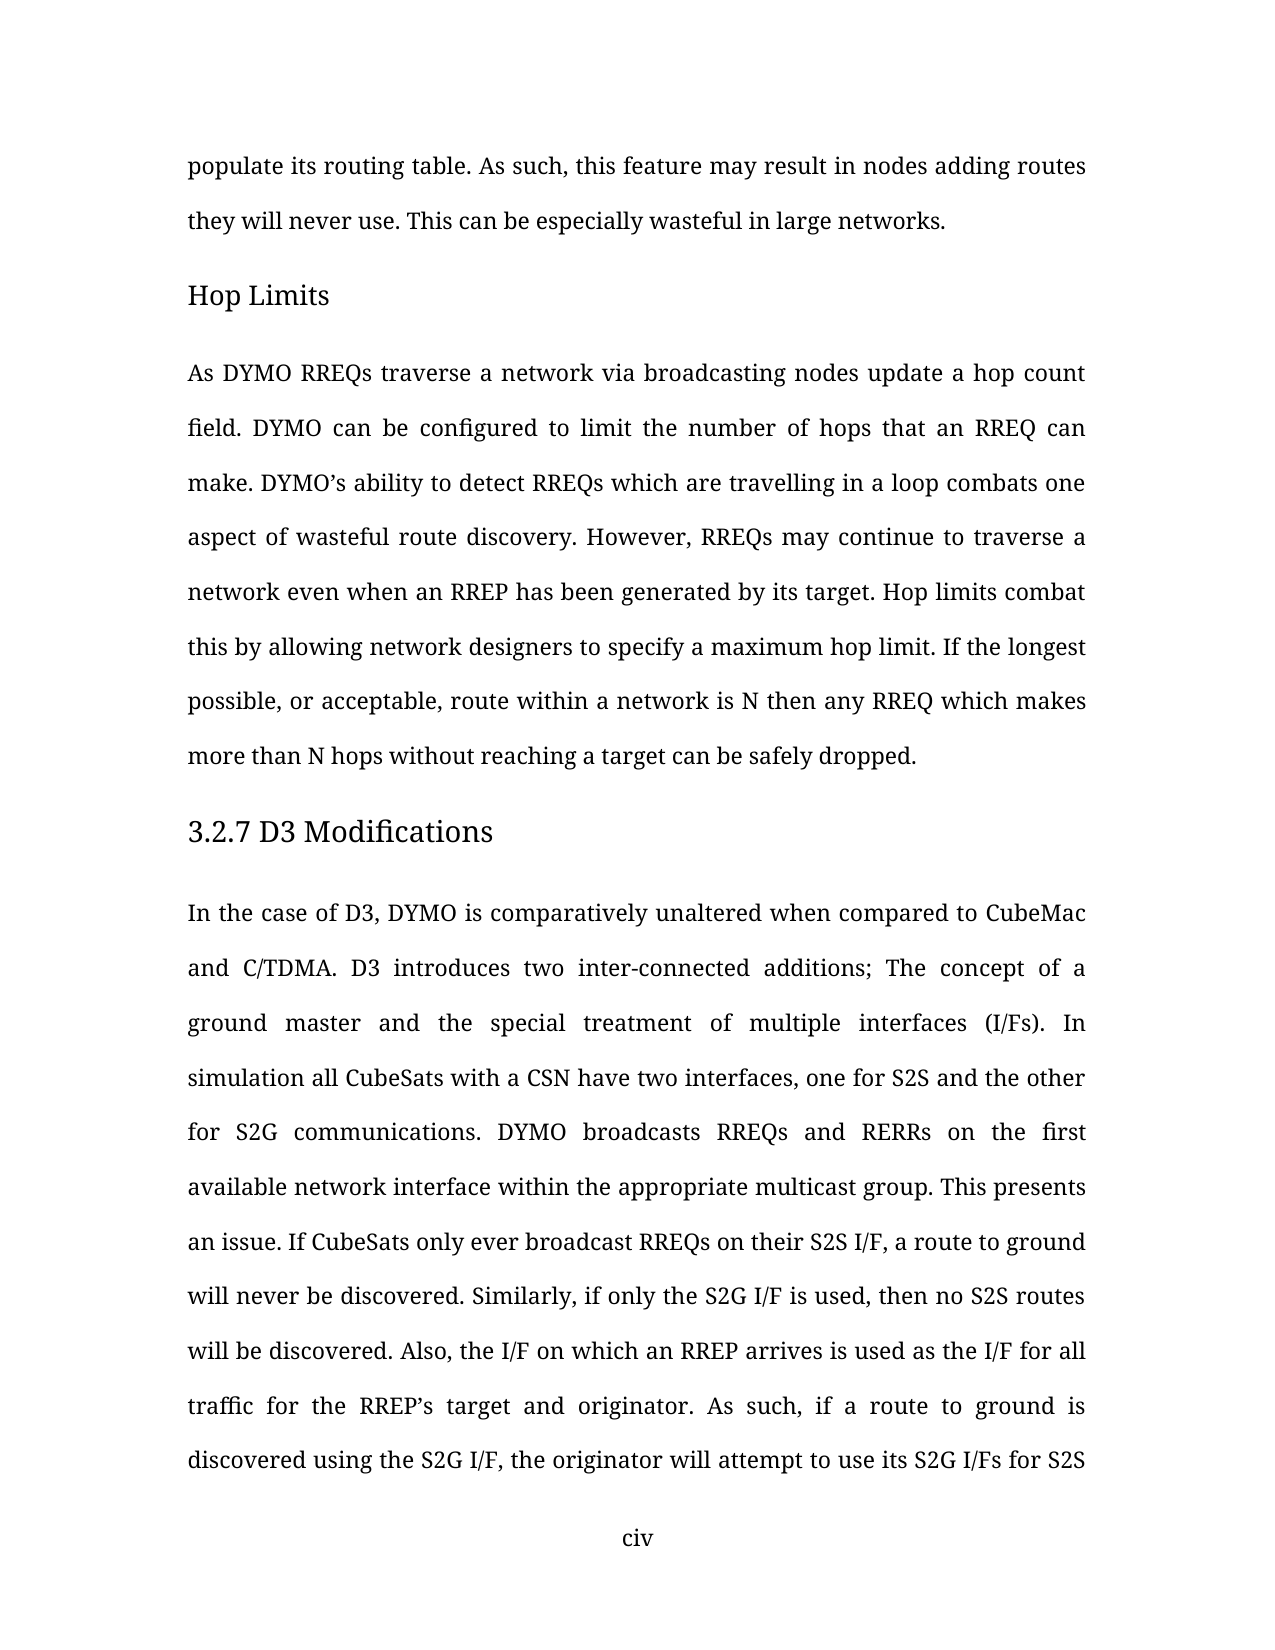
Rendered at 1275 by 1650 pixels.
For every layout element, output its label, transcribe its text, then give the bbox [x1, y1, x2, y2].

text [187, 897, 1087, 1476]
text As DYMO RREQs traverse a network via broadcasting nodes update a hop count field. DYMO can be configured to limit the number of hops that an RREQ can make. DYMO’s ability to detect RREQs which are travelling in a loop combats one aspect of wasteful route discovery. However, RREQs may continue to traverse a network even when an RREP has been generated by its target. Hop limits combat this by allowing network designers to specify a maximum hop limit. If the longest possible, or acceptable, route within a network is N then any RREQ which makes more than N hops without reaching a target can be safely dropped. [187, 357, 1087, 771]
subtitle D3 Modifications [187, 811, 1087, 851]
subtitle Hop Limits [187, 276, 1087, 313]
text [187, 150, 1087, 236]
